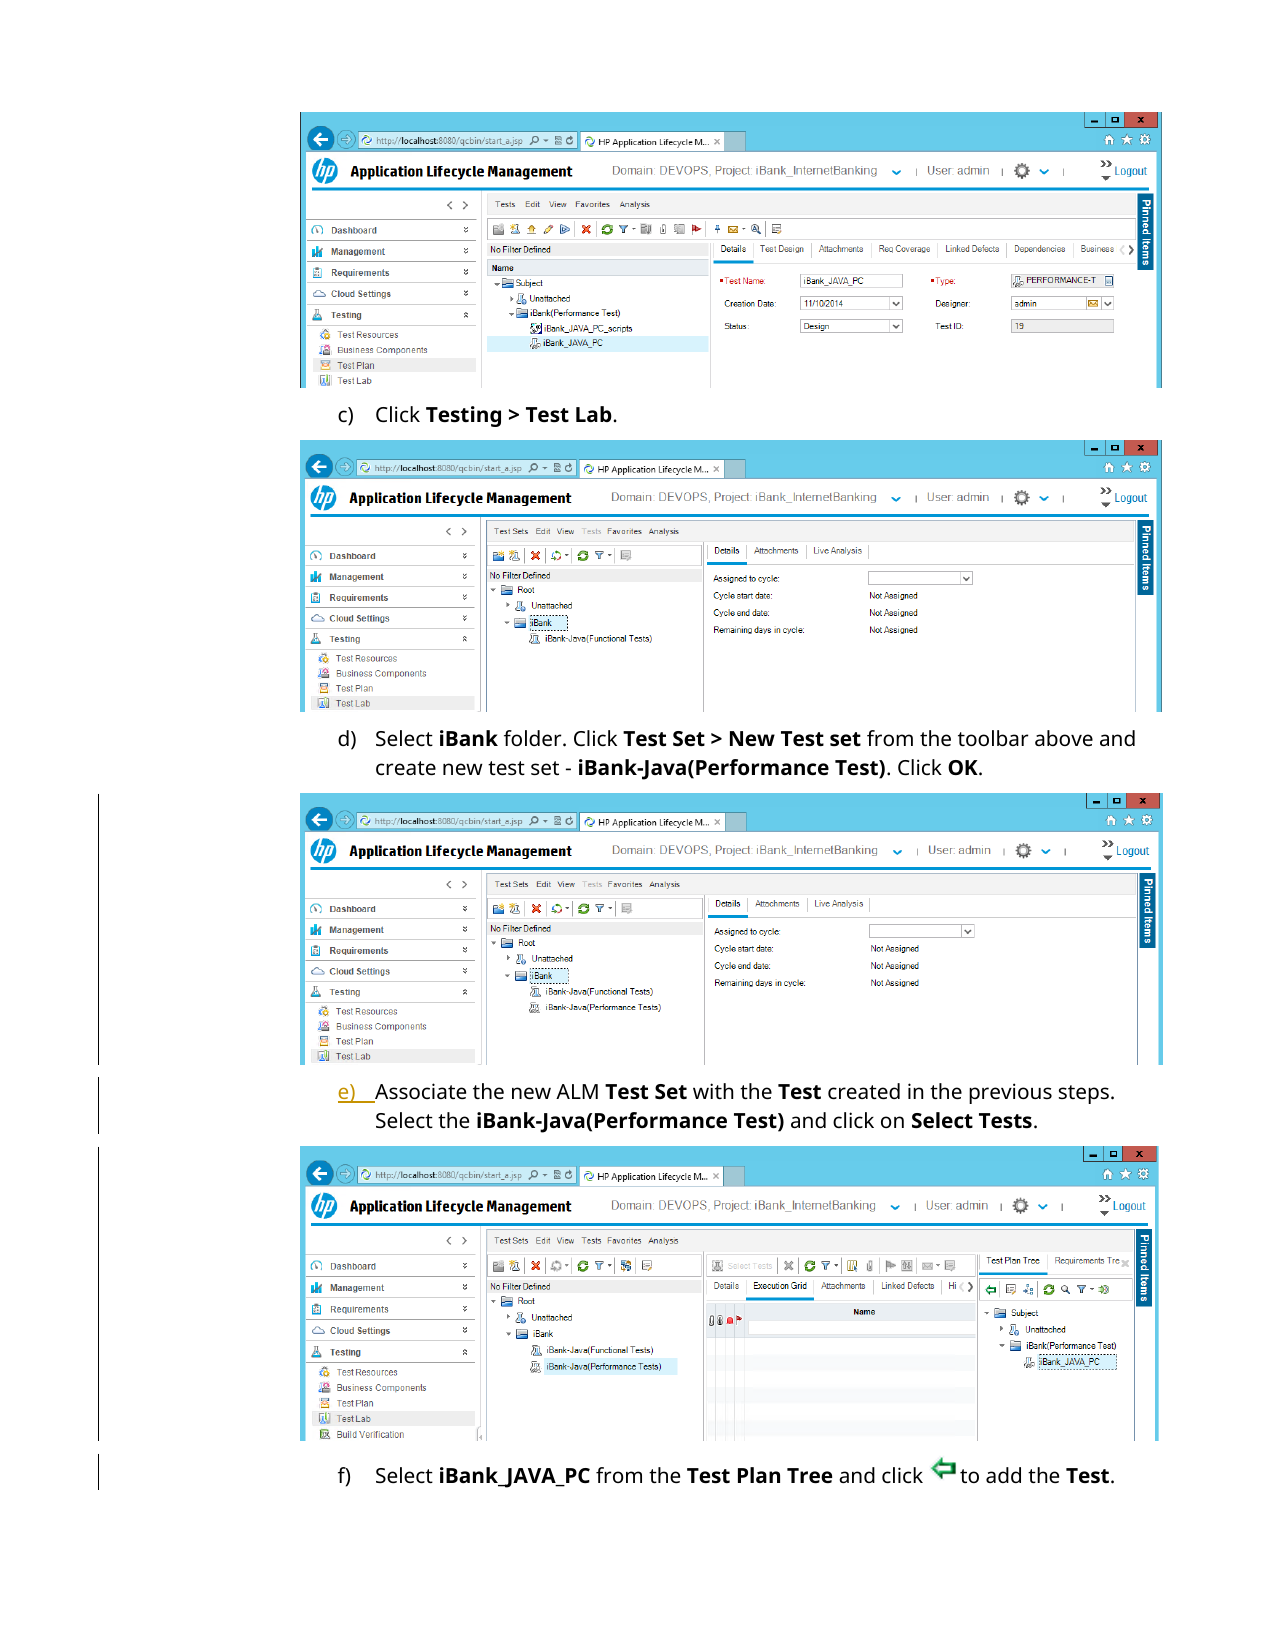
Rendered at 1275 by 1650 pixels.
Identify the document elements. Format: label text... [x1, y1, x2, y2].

list Select iBank folder. Click Test Set > New Test set from the toolbar above and create new test set - iBank-Java(Performance Test). Click OK. [337, 724, 1162, 781]
picture [300, 440, 1162, 712]
picture [300, 793, 1163, 1065]
list Select iBank_JAVA_PC from the Test Plan Tree and click to add the Test. [337, 1453, 1162, 1490]
picture [928, 1453, 961, 1484]
picture [300, 1146, 1159, 1441]
list Click Testing > Test Lab. [337, 400, 1162, 428]
picture [300, 112, 1162, 388]
list Associate the new ALM Test Set with the Test created in the previous steps. Select the iBank-Java(Performance Test) and click on Select Tests. [337, 1077, 1162, 1134]
